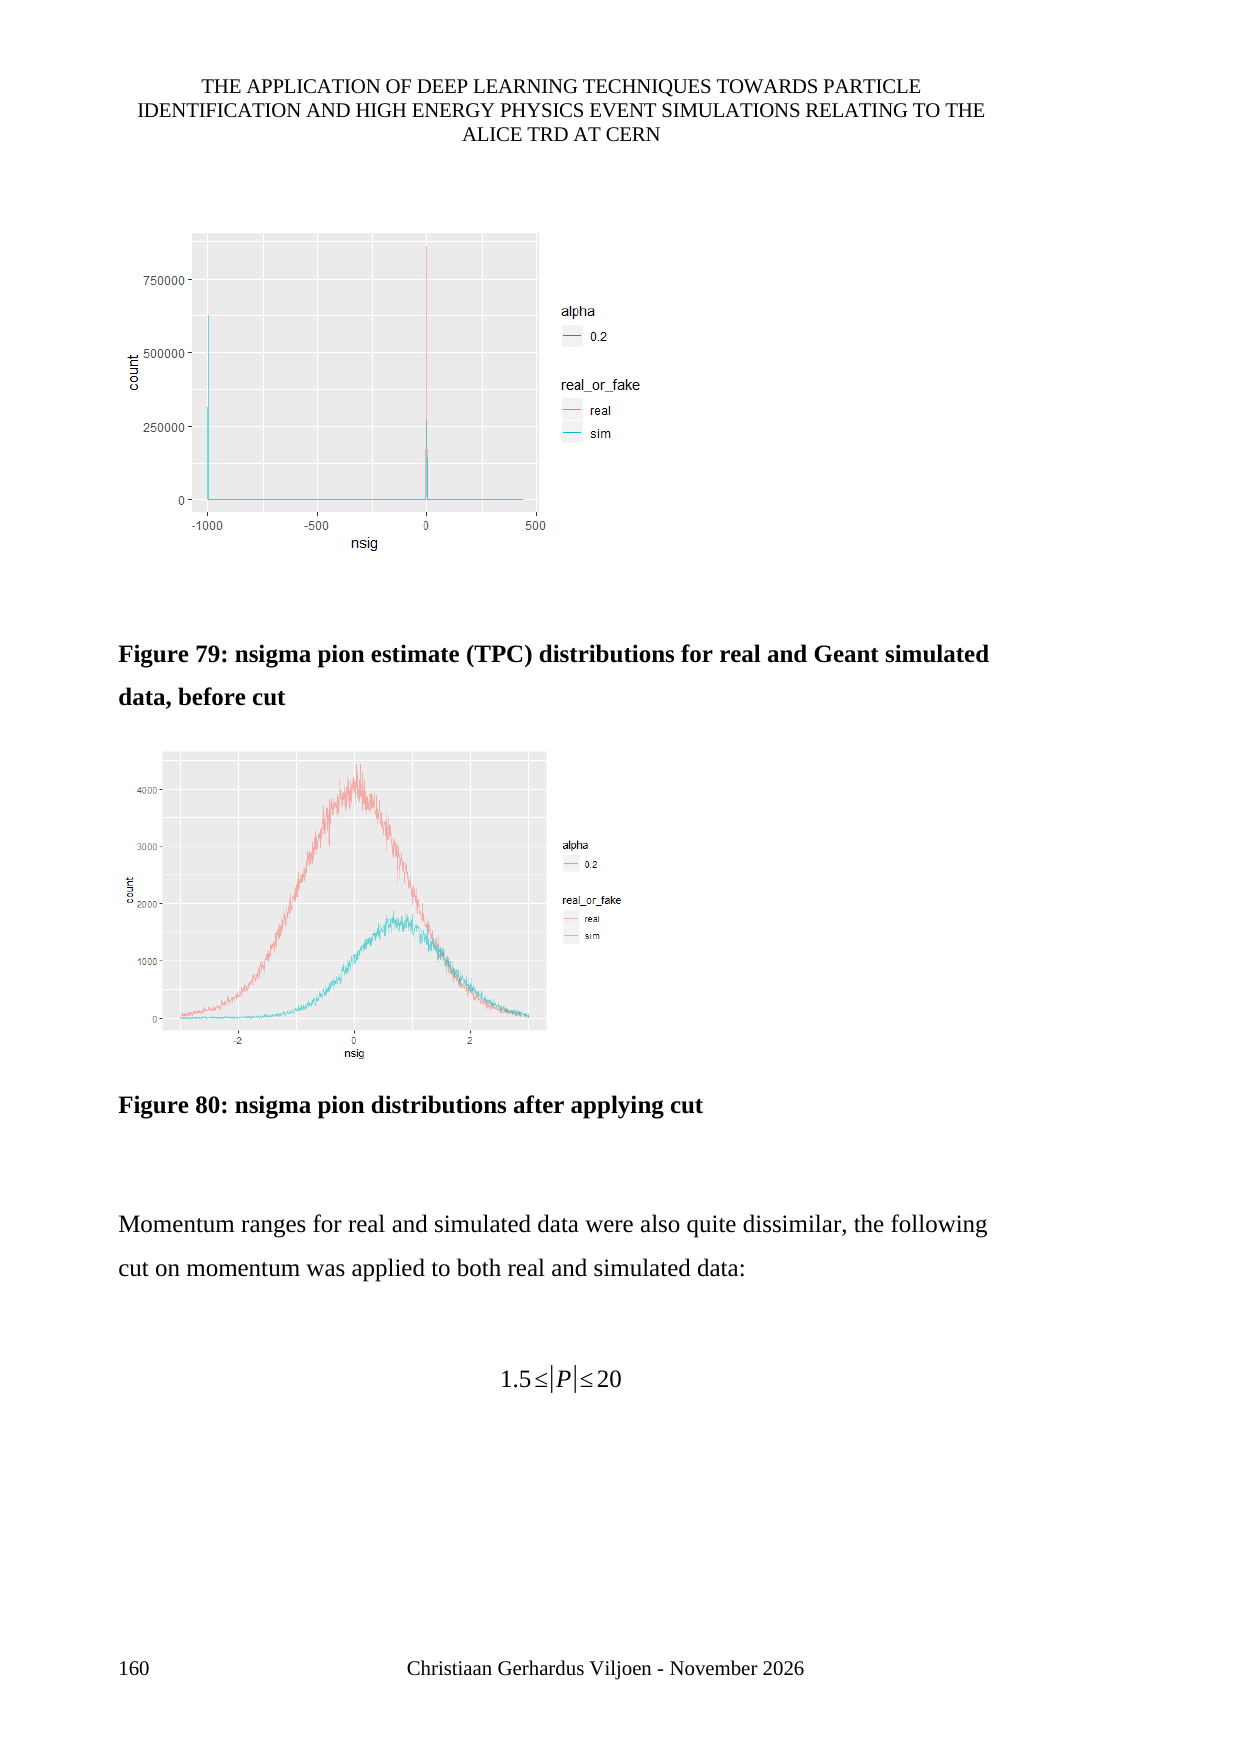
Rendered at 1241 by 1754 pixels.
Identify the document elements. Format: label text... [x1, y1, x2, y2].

picture [118, 226, 653, 557]
text Momentum ranges for real and simulated data were also quite dissimilar, the following cut on momentum was applied to both real and simulated data: [118, 1209, 1004, 1281]
picture [118, 746, 632, 1064]
